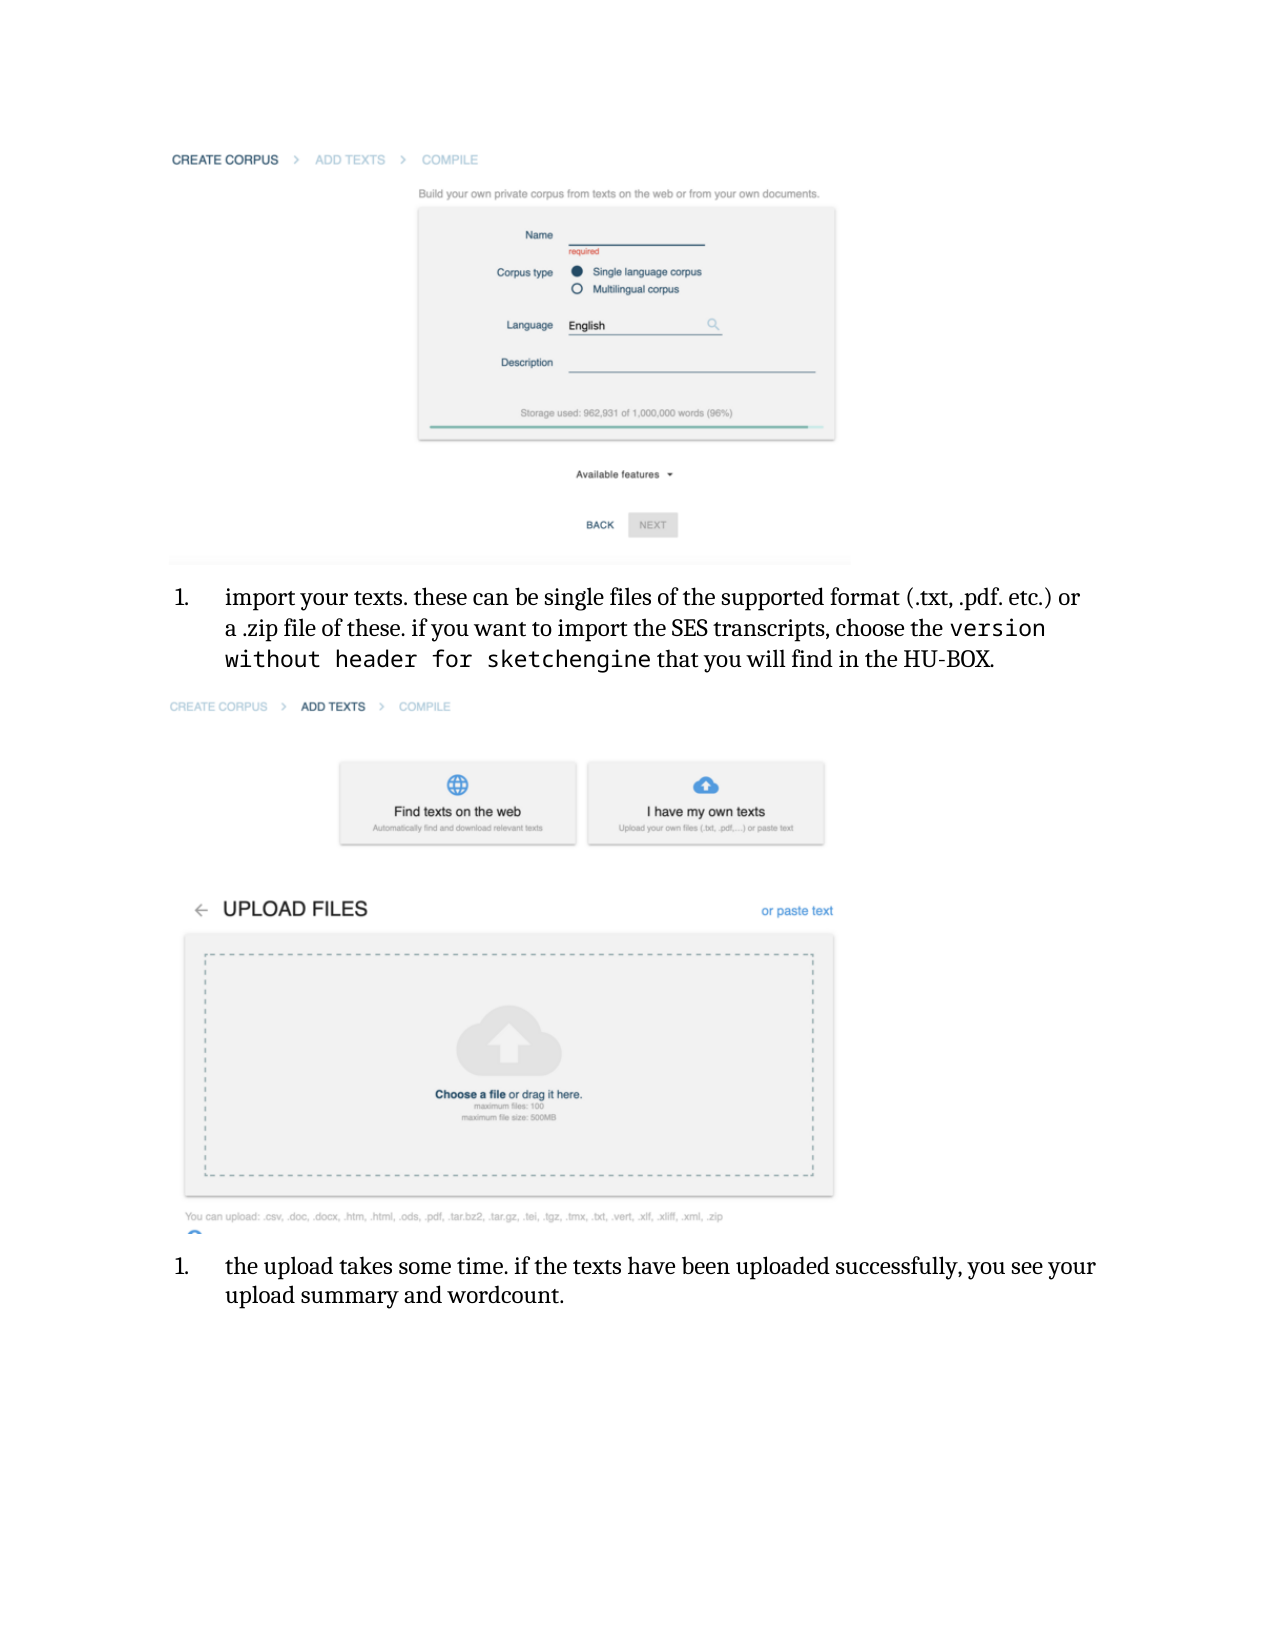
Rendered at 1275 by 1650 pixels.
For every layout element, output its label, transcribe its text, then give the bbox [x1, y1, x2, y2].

list the upload takes some time. if the texts have been uploaded successfully, you see your upload summary and wordcount. [175, 1252, 1125, 1309]
picture [168, 150, 851, 565]
picture [168, 693, 851, 874]
picture [168, 892, 851, 1234]
list import your texts. these can be single files of the supported format (.txt, .pdf. etc.) or a .zip file of these. if you want to import the SES transcripts, choose the version without header for sketchengine that you will find in the HU-BOX. [175, 583, 1125, 674]
